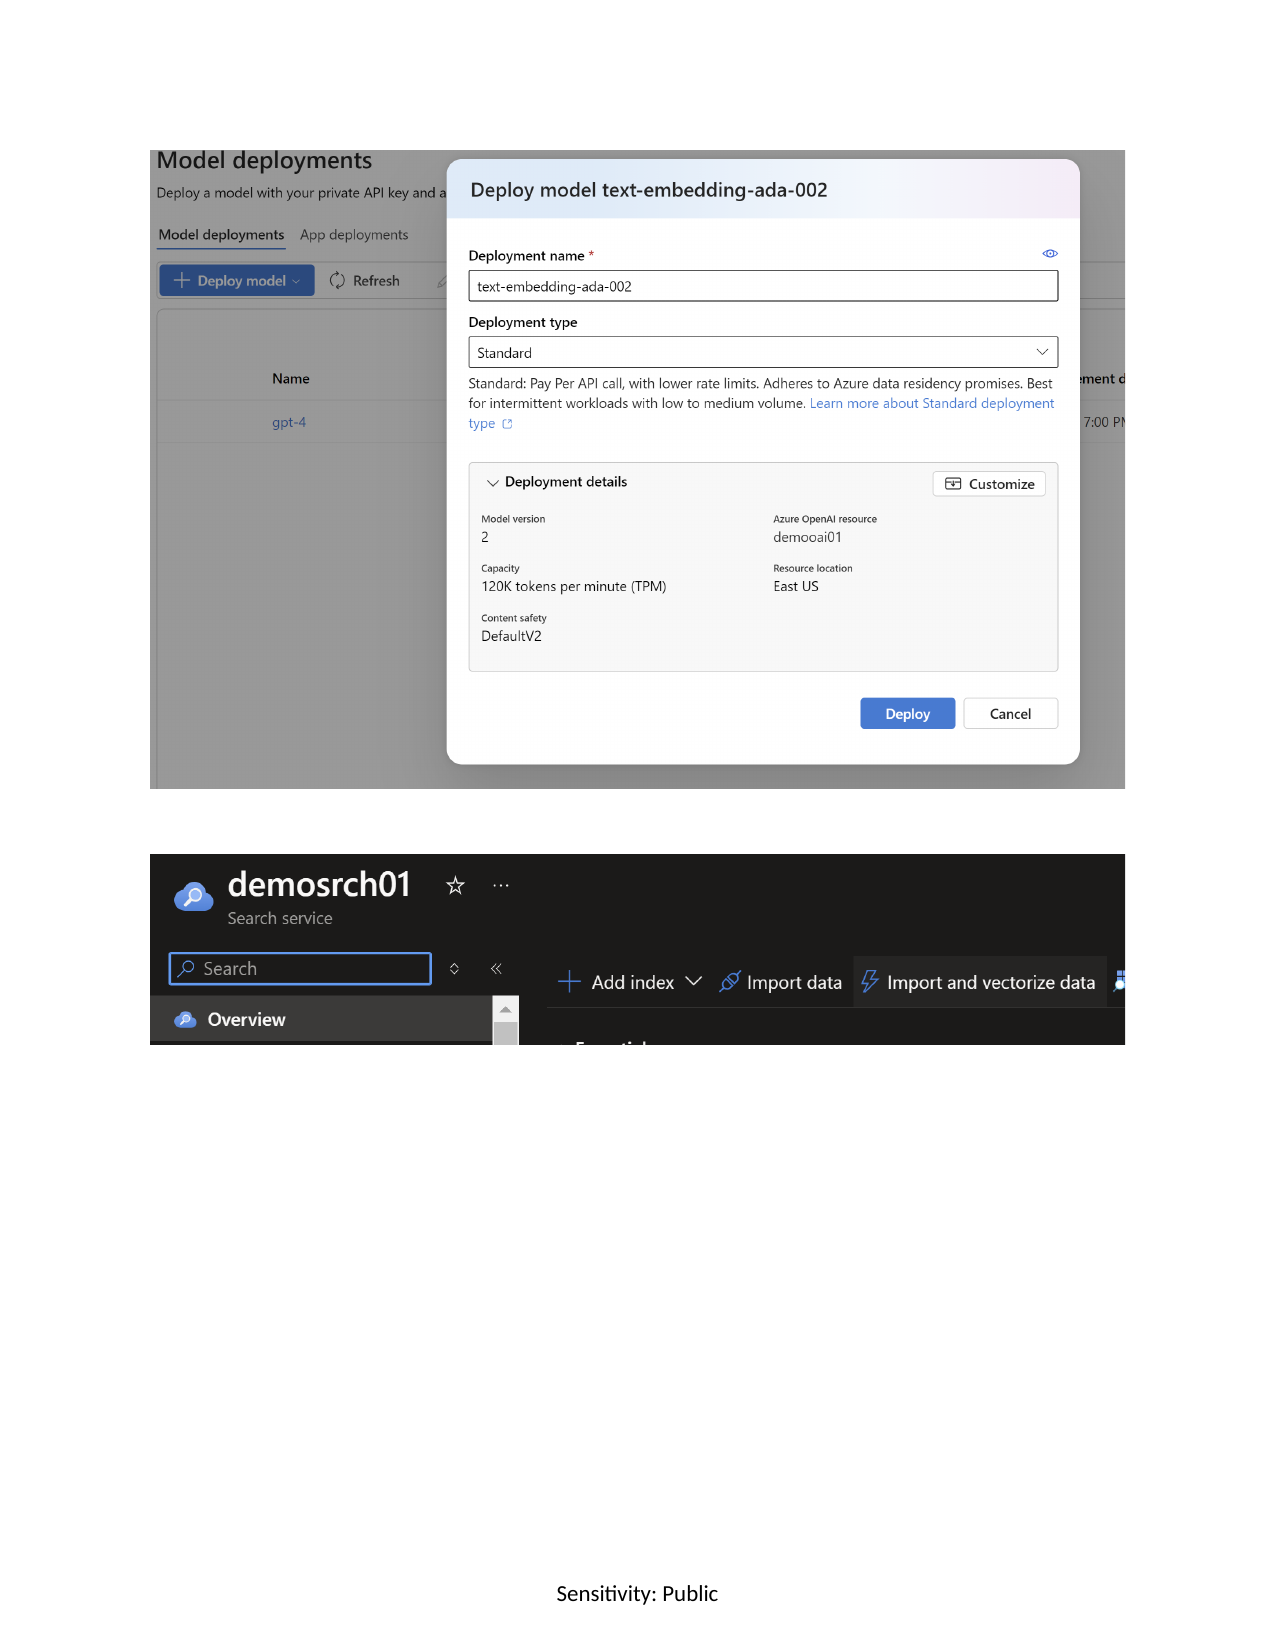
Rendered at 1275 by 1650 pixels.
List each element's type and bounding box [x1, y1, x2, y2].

picture [150, 150, 1125, 789]
picture [150, 854, 1125, 1045]
